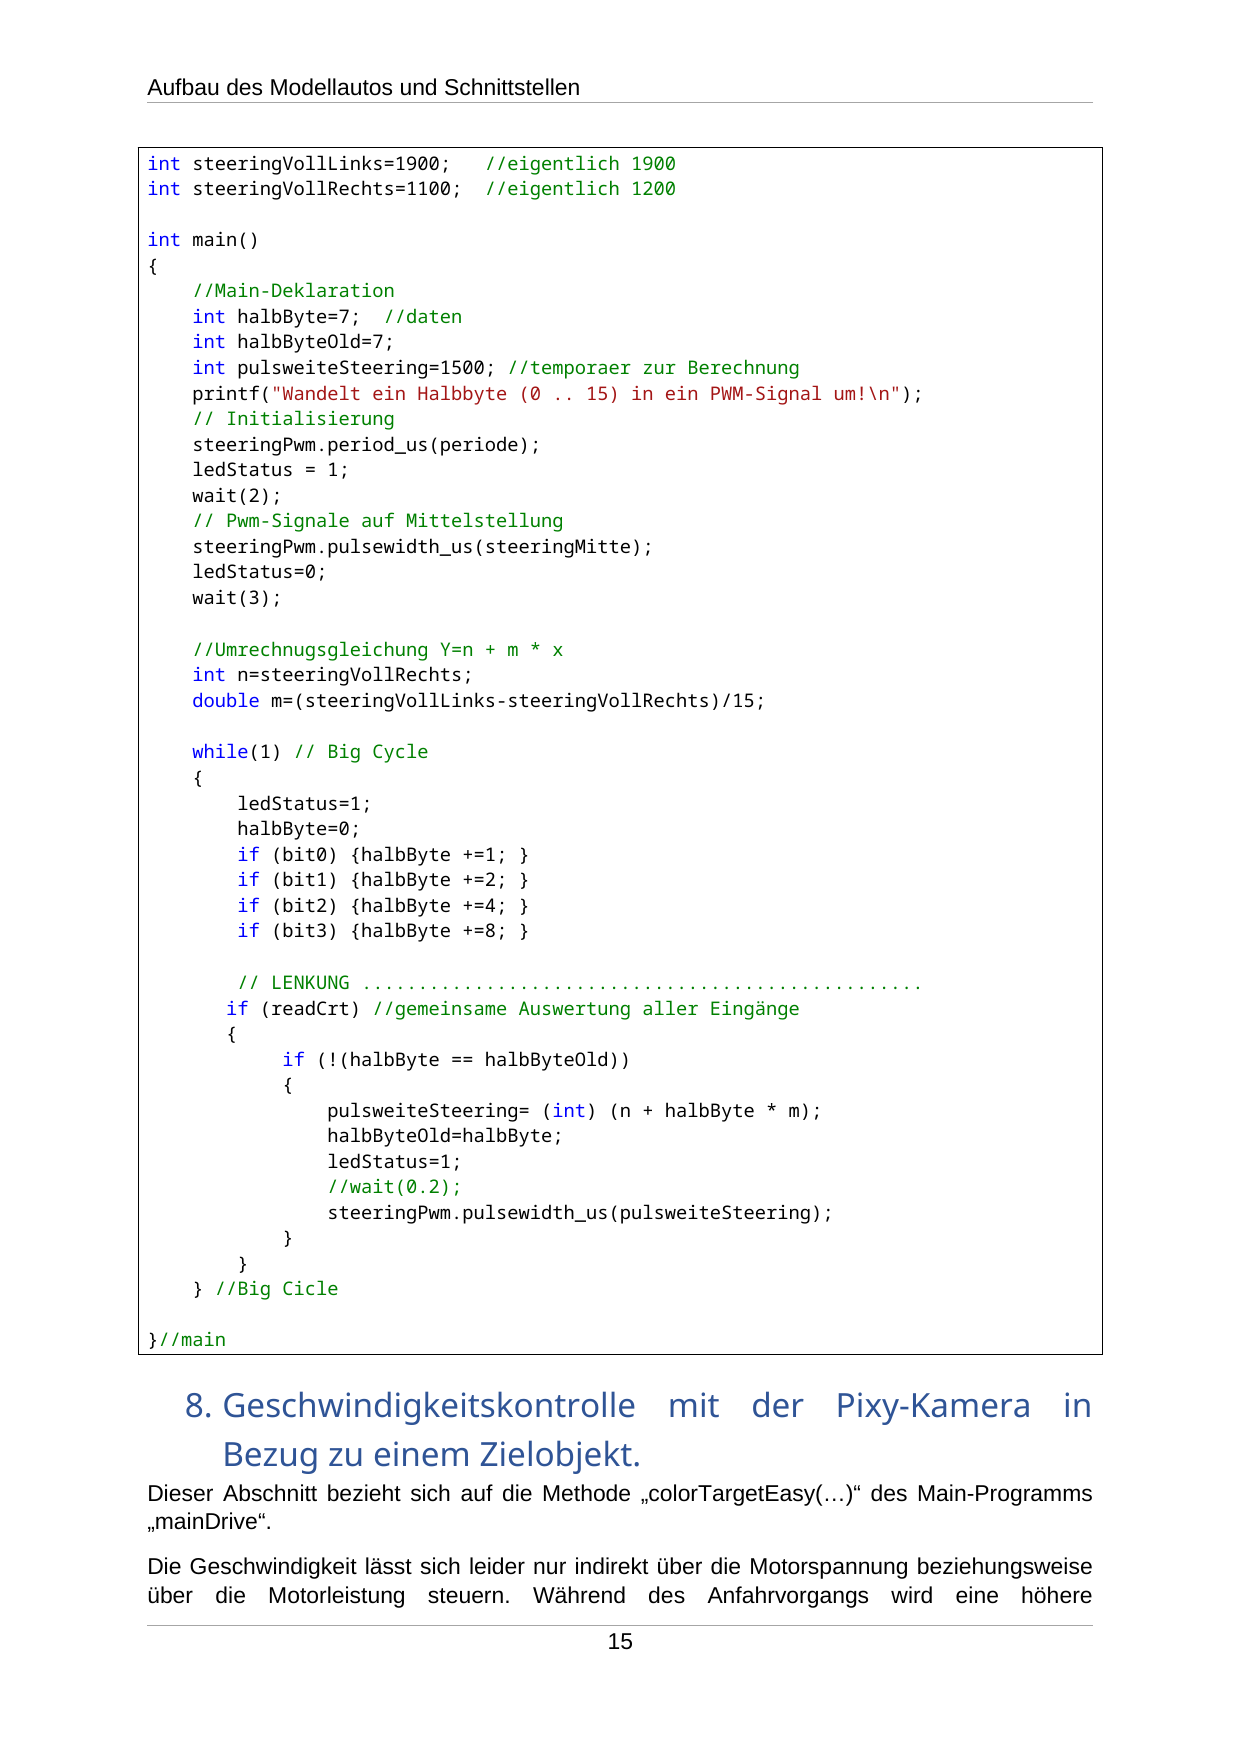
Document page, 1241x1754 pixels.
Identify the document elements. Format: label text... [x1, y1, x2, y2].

text // Initialisierung [147, 405, 1093, 431]
text steeringPwm.pulsewidth_us(pulsweiteSteering); [147, 1199, 1093, 1224]
text ledStatus=1; [147, 790, 1093, 815]
text wait(2); [147, 482, 1093, 507]
text } [147, 1224, 1093, 1250]
text if (readCrt) //gemeinsame Auswertung aller Eingänge [147, 995, 1093, 1020]
text { [147, 252, 1093, 278]
text if (bit3) {halbByte +=8; } [147, 917, 1093, 943]
text //Main-Deklaration [147, 278, 1093, 303]
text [147, 1553, 1093, 1608]
text while(1) // Big Cycle [147, 739, 1093, 764]
text // Pwm-Signale auf Mittelstellung [147, 507, 1093, 533]
text ledStatus=0; [147, 558, 1093, 584]
text steeringPwm.pulsewidth_us(steeringMitte); [147, 533, 1093, 558]
text int halbByte=7; //daten [147, 303, 1093, 329]
text int steeringVollRechts=1100; //eigentlich 1200 [147, 176, 1093, 201]
text { [147, 1071, 1093, 1097]
subtitle }//main [139, 1323, 1102, 1354]
text int main() [147, 227, 1093, 252]
text Dieser Abschnitt bezieht sich auf die Methode „colorTargetEasy(…)“ des Main-Programms „mainDrive“. [147, 1479, 1093, 1534]
text pulsweiteSteering= (int) (n + halbByte * m); [147, 1097, 1093, 1122]
text halbByteOld=halbByte; [147, 1122, 1093, 1148]
text } //Big Cicle [147, 1276, 1093, 1301]
text } [147, 1250, 1093, 1276]
text int n=steeringVollRechts; [147, 661, 1093, 687]
text int halbByteOld=7; [147, 329, 1093, 354]
text steeringPwm.period_us(periode); [147, 431, 1093, 456]
text printf("Wandelt ein Halbbyte (0 .. 15) in ein PWM-Signal um!\n"); [147, 380, 1093, 405]
text if (bit1) {halbByte +=2; } [147, 866, 1093, 892]
text // LENKUNG .................................................. [147, 969, 1093, 995]
text wait(3); [147, 584, 1093, 609]
text if (bit2) {halbByte +=4; } [147, 892, 1093, 917]
subtitle Geschwindigkeitskontrolle mit der Pixy-Kamera in Bezug zu einem Zielobjekt. [184, 1382, 1093, 1476]
text halbByte=0; [147, 815, 1093, 841]
text if (!(halbByte == halbByteOld)) [147, 1046, 1093, 1071]
text ledStatus=1; [147, 1148, 1093, 1173]
text //wait(0.2); [147, 1173, 1093, 1199]
text ledStatus = 1; [147, 456, 1093, 482]
text if (bit0) {halbByte +=1; } [147, 841, 1093, 866]
text double m=(steeringVollLinks-steeringVollRechts)/15; [147, 687, 1093, 712]
text { [147, 764, 1093, 790]
text //Umrechnugsgleichung Y=n + m * x [147, 636, 1093, 661]
text { [147, 1020, 1093, 1046]
text int steeringVollLinks=1900; //eigentlich 1900 [139, 148, 1102, 176]
text int pulsweiteSteering=1500; //temporaer zur Berechnung [147, 354, 1093, 380]
